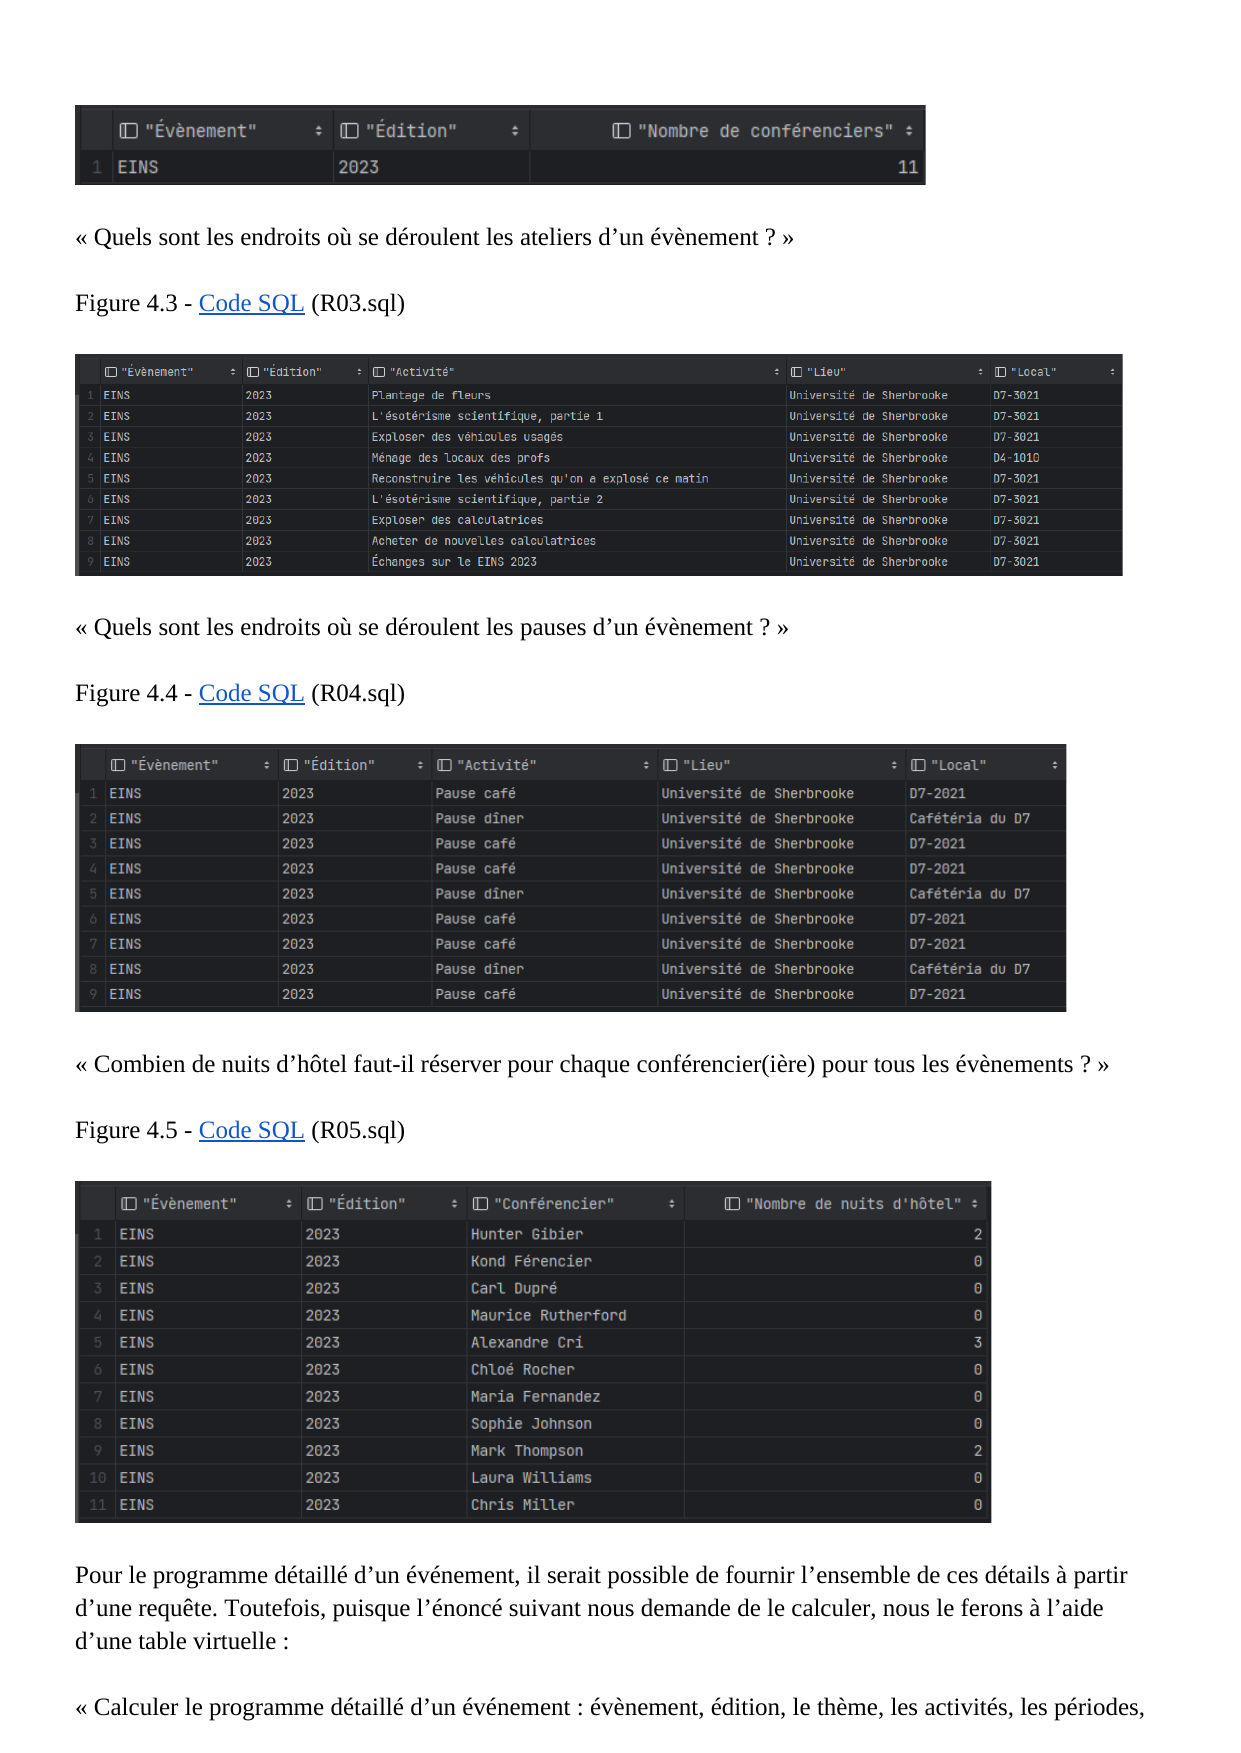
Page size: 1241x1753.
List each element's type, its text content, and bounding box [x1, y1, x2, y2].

text Pour le programme détaillé d’un événement, il serait possible de fournir l’ensemble de ces détails à partir d’une requête. Toutefois, puisque l’énoncé suivant nous demande de le calculer, nous le ferons à l’aide d’une table virtuelle : [75, 1560, 1165, 1655]
text « Quels sont les endroits où se déroulent les pauses d’un évènement ? » [75, 612, 1165, 641]
text Figure 4.4 - Code SQL (R04.sql) [75, 678, 1165, 707]
picture [75, 744, 1067, 1012]
picture [75, 105, 926, 185]
picture [75, 354, 1123, 576]
text « Combien de nuits d’hôtel faut-il réserver pour chaque conférencier(ière) pour tous les évènements ? » [75, 1049, 1165, 1078]
text Figure 4.3 - Code SQL (R03.sql) [75, 288, 1165, 317]
picture [75, 1181, 992, 1523]
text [75, 1692, 1165, 1721]
text « Quels sont les endroits où se déroulent les ateliers d’un évènement ? » [75, 222, 1165, 251]
text Figure 4.5 - Code SQL (R05.sql) [75, 1115, 1165, 1144]
